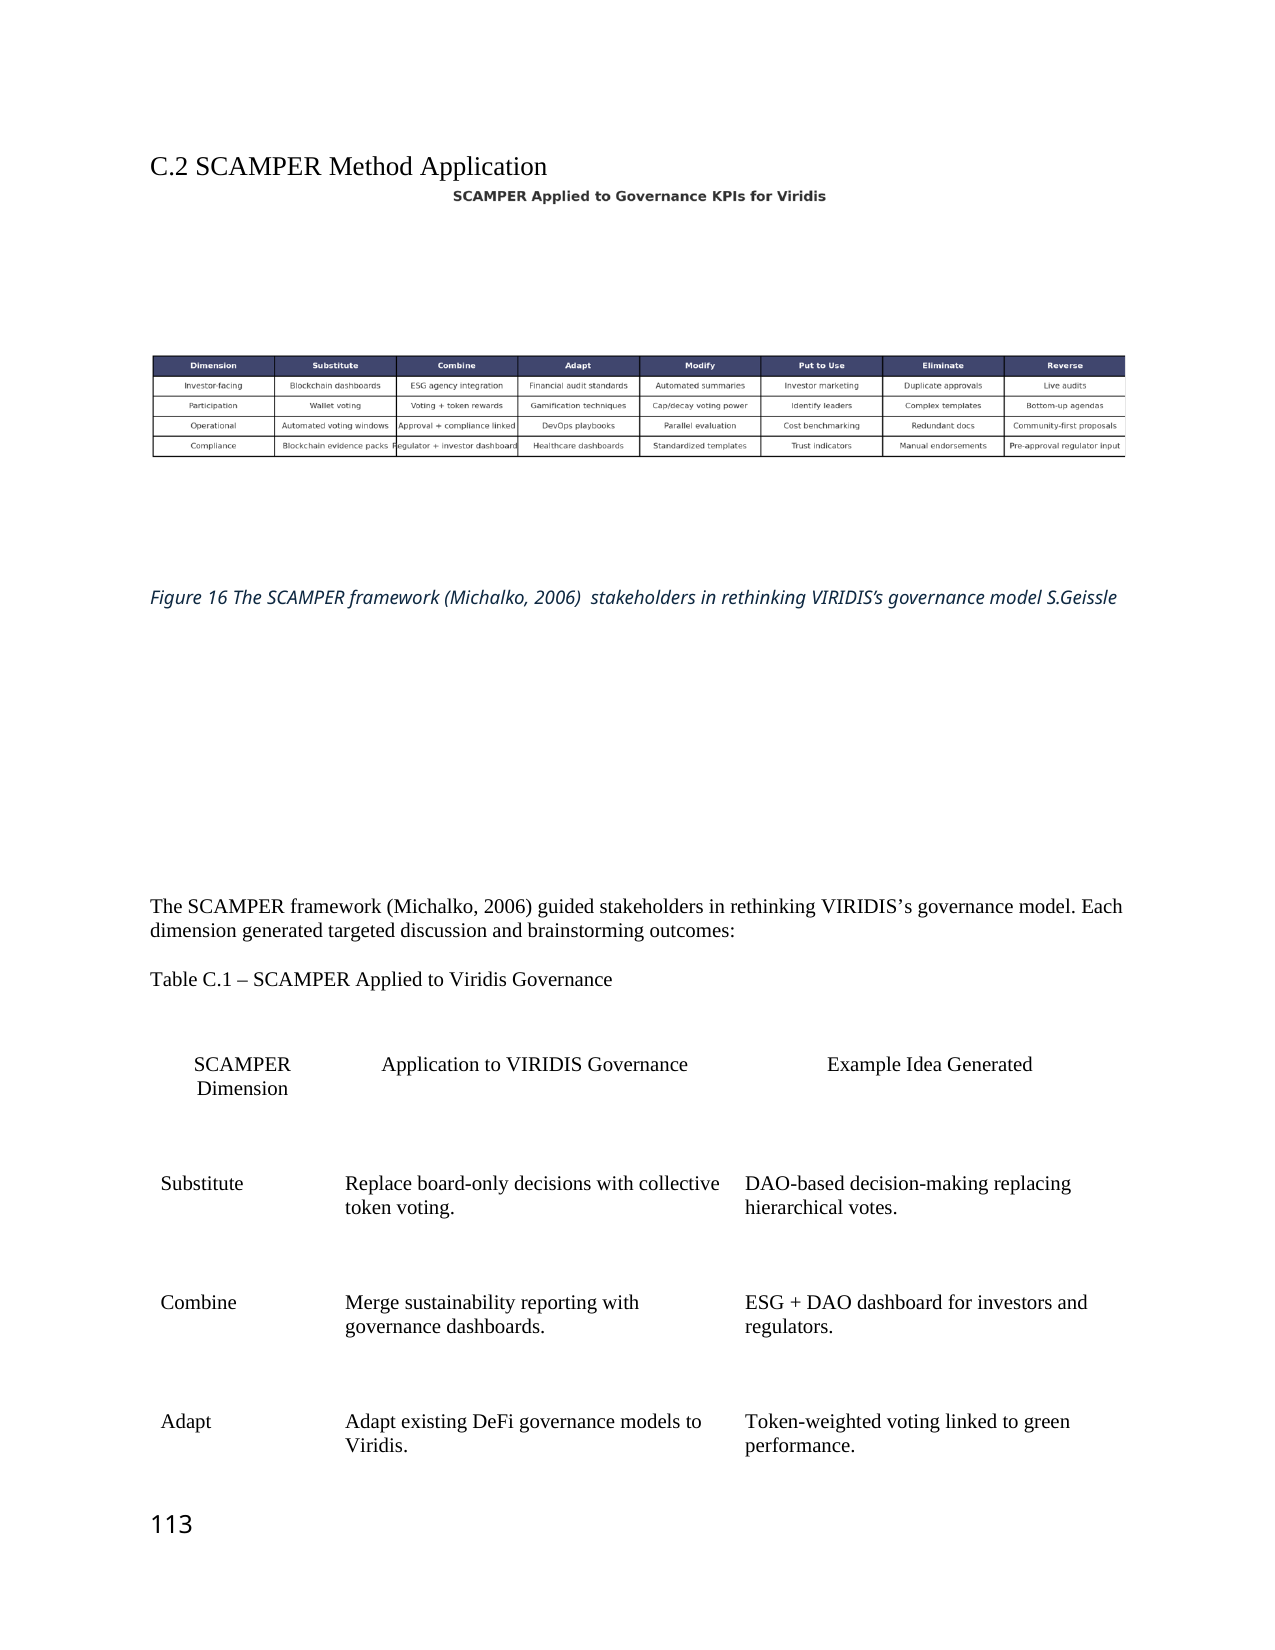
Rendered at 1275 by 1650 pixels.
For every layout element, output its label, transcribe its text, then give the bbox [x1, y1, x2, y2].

text Table C.1 – SCAMPER Applied to Viridis Governance [150, 967, 1125, 991]
table_cell Token-weighted voting linked to green performance. [735, 1373, 1125, 1492]
table_cell Merge sustainability reporting with governance dashboards. [335, 1254, 734, 1373]
table_header Application to VIRIDIS Governance [335, 1016, 734, 1135]
text C.2 SCAMPER Method Application [150, 150, 1125, 181]
table_cell Combine [150, 1254, 334, 1373]
text Figure 16 The SCAMPER framework (Michalko, 2006) stakeholders in rethinking VIRIDIS’s governance model S.Geissle [150, 585, 1125, 610]
table_cell Adapt [150, 1373, 334, 1492]
picture [150, 189, 1125, 585]
table_cell Substitute [150, 1135, 334, 1254]
table_header Example Idea Generated [735, 1016, 1125, 1135]
table_cell DAO-based decision-making replacing hierarchical votes. [735, 1135, 1125, 1254]
text The SCAMPER framework (Michalko, 2006) guided stakeholders in rethinking VIRIDIS’s governance model. Each dimension generated targeted discussion and brainstorming outcomes: [150, 894, 1125, 942]
table_cell Adapt existing DeFi governance models to Viridis. [335, 1373, 734, 1492]
table_cell ESG + DAO dashboard for investors and regulators. [735, 1254, 1125, 1373]
table_header SCAMPER Dimension [150, 1016, 334, 1135]
table_cell Replace board-only decisions with collective token voting. [335, 1135, 734, 1254]
